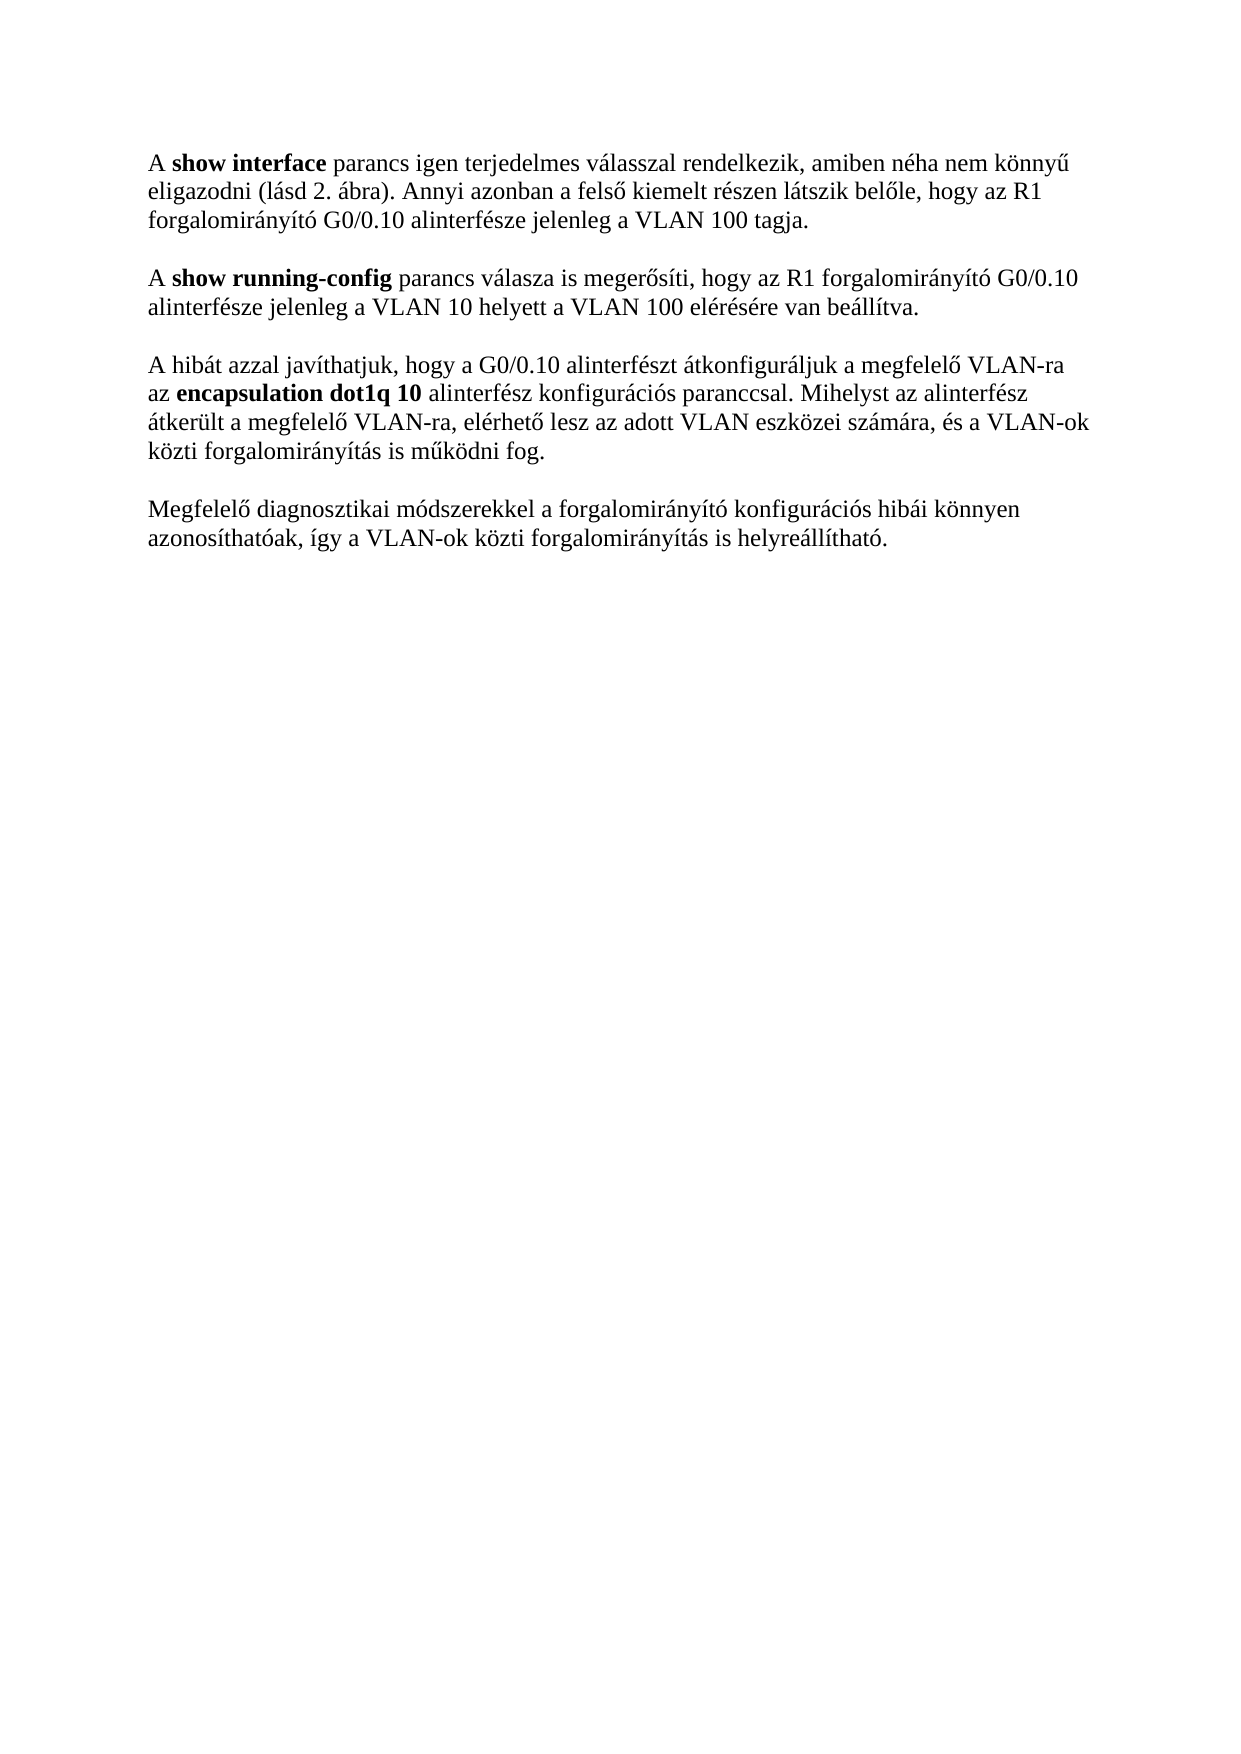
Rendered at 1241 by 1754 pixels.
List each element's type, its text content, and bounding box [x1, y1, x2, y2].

text A show interface parancs igen terjedelmes válasszal rendelkezik, amiben néha nem könnyű eligazodni (lásd 2. ábra). Annyi azonban a felső kiemelt részen látszik belőle, hogy az R1 forgalomirányító G0/0.10 alinterfésze jelenleg a VLAN 100 tagja. [148, 148, 1093, 234]
text Megfelelő diagnosztikai módszerekkel a forgalomirányító konfigurációs hibái könnyen azonosíthatóak, így a VLAN-ok közti forgalomirányítás is helyreállítható. [148, 494, 1093, 551]
text A hibát azzal javíthatjuk, hogy a G0/0.10 alinterfészt átkonfiguráljuk a megfelelő VLAN-ra az encapsulation dot1q 10 alinterfész konfigurációs paranccsal. Mihelyst az alinterfész átkerült a megfelelő VLAN-ra, elérhető lesz az adott VLAN eszközei számára, és a VLAN-ok közti forgalomirányítás is működni fog. [148, 350, 1093, 465]
text A show running-config parancs válasza is megerősíti, hogy az R1 forgalomirányító G0/0.10 alinterfésze jelenleg a VLAN 10 helyett a VLAN 100 elérésére van beállítva. [148, 263, 1093, 321]
